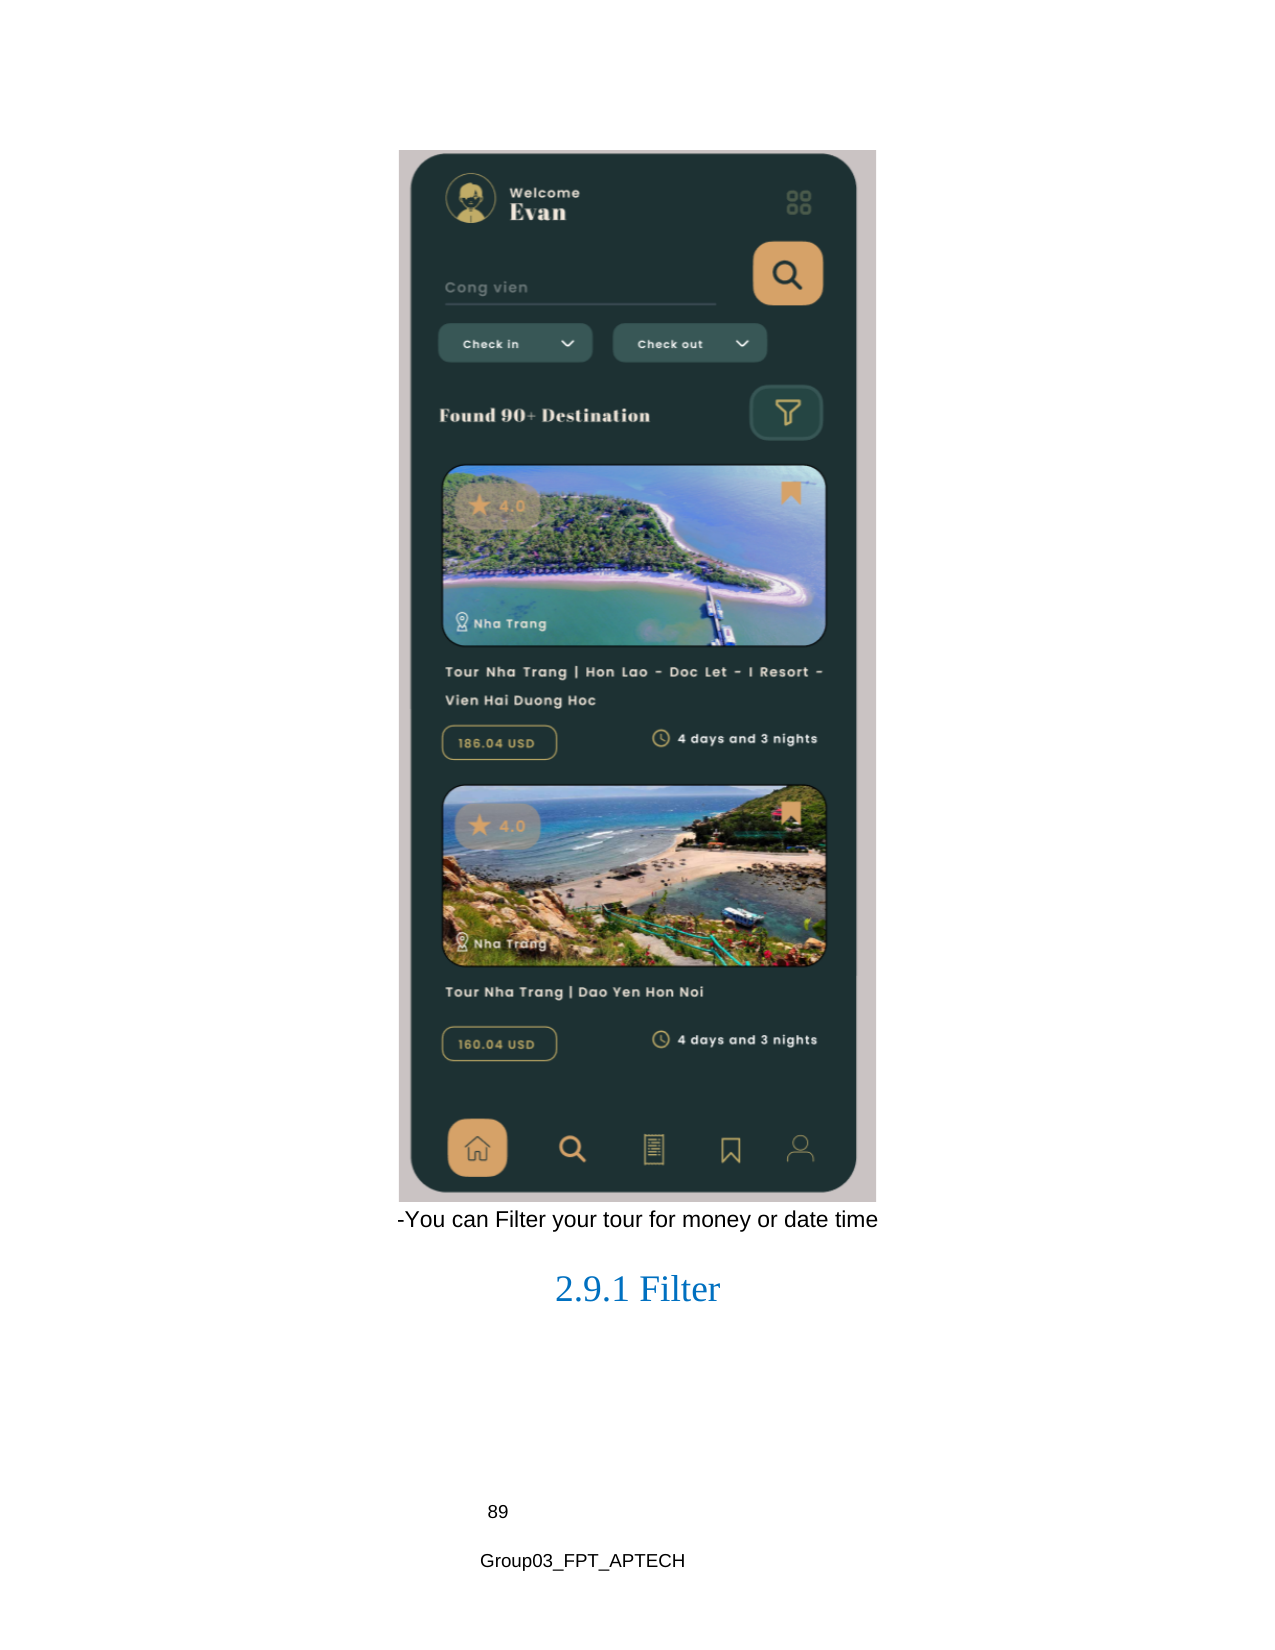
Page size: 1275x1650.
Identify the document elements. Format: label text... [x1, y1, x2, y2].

text 2.9.1 Filter [150, 1266, 1125, 1309]
picture [398, 150, 877, 1202]
text -You can Filter your tour for money or date time [150, 1206, 1125, 1232]
